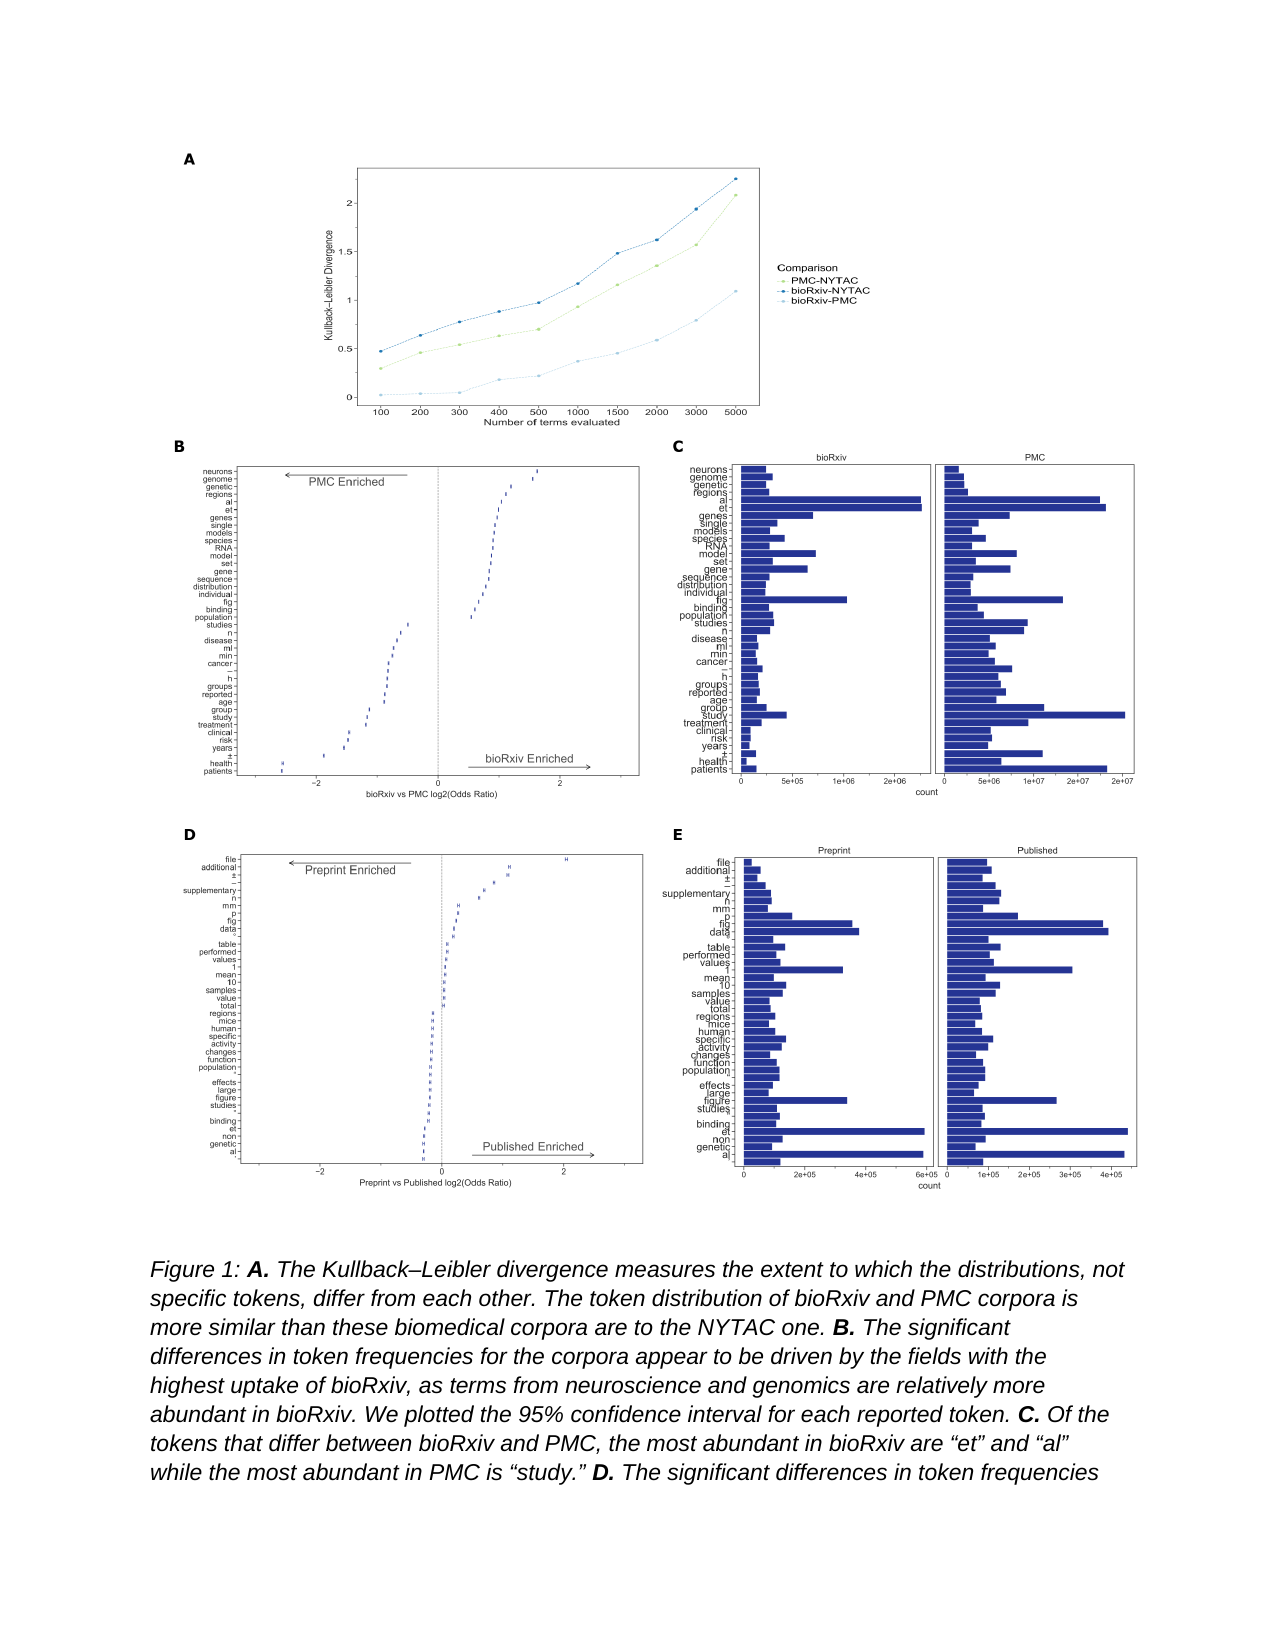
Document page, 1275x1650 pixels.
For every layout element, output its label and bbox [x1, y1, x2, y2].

text [150, 1256, 1125, 1485]
picture [168, 150, 1144, 1229]
